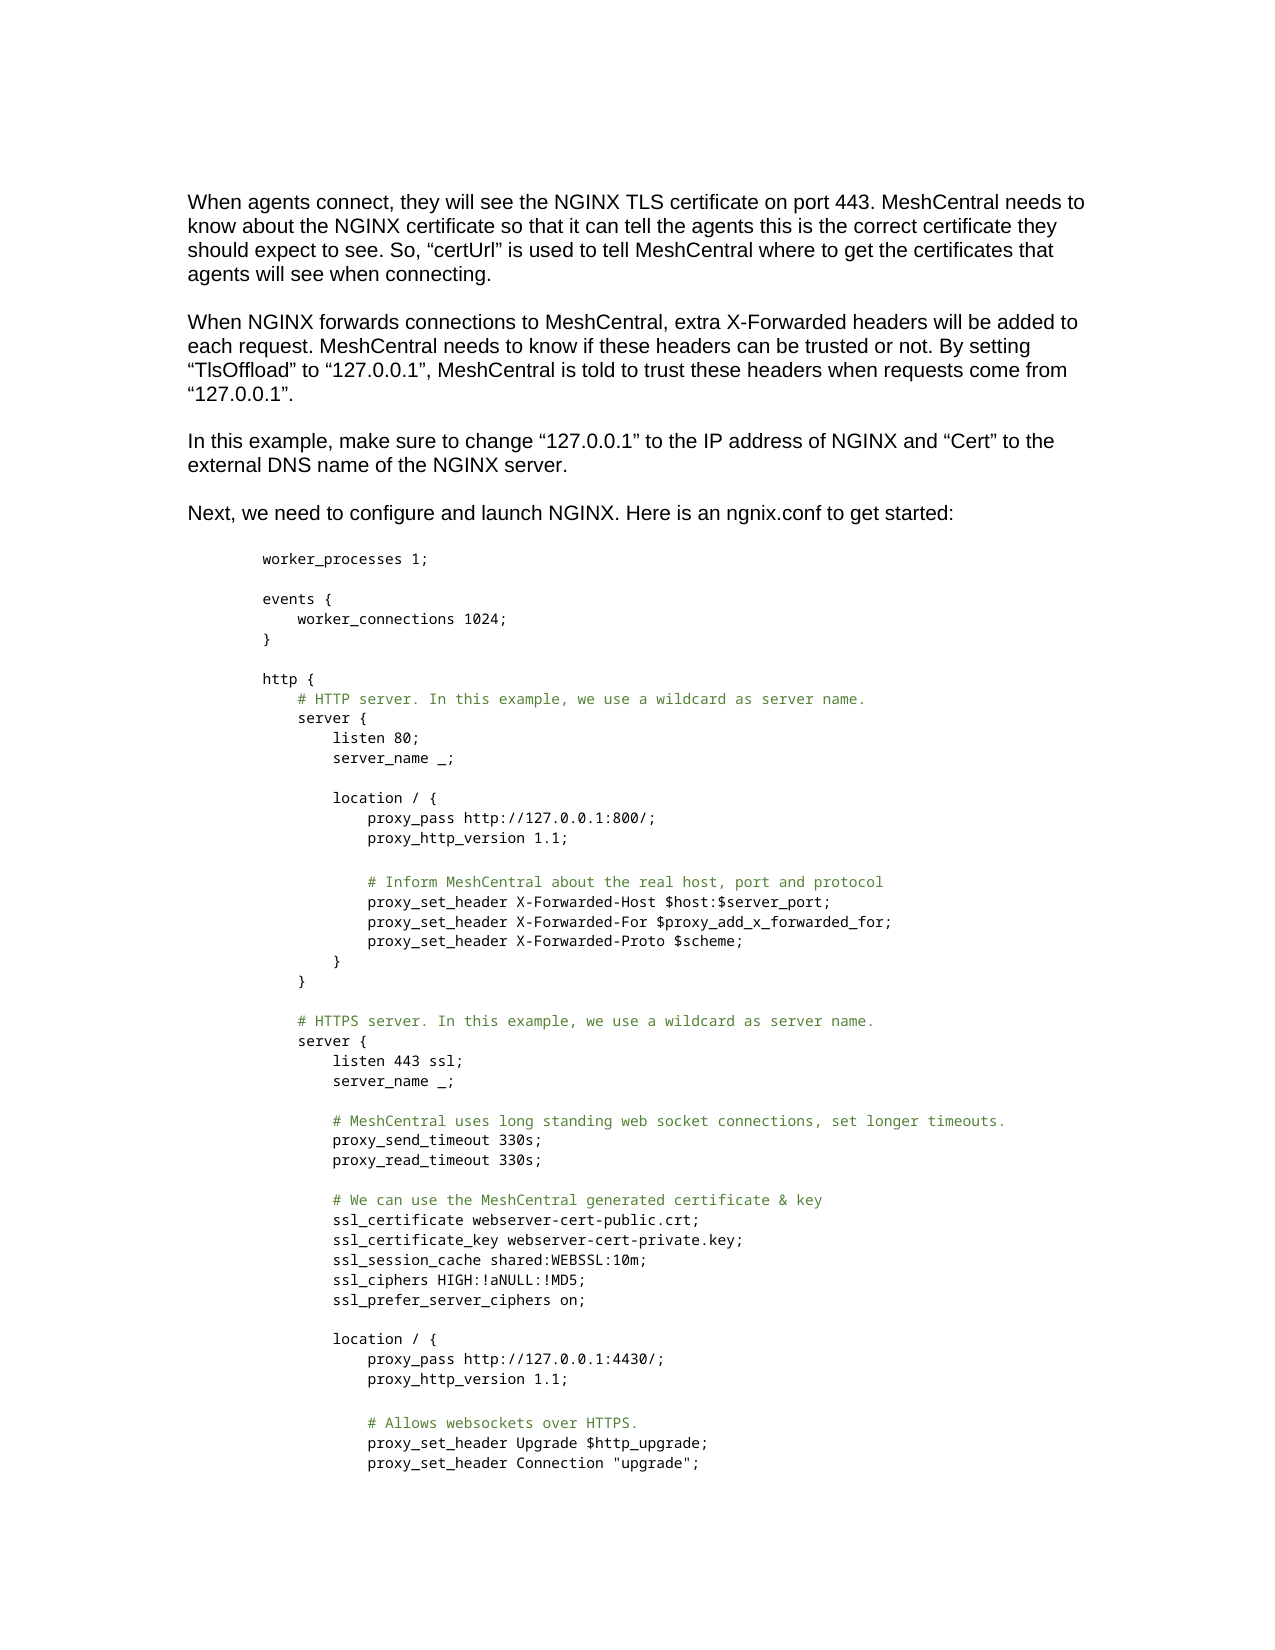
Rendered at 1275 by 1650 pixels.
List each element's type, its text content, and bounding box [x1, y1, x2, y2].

text } [262, 951, 1087, 971]
text server_name _; [262, 1071, 1087, 1090]
text proxy_http_version 1.1; [262, 1369, 1087, 1389]
text events { [262, 589, 1087, 609]
text proxy_read_timeout 330s; [262, 1150, 1087, 1170]
text # Allows websockets over HTTPS. [262, 1413, 1087, 1433]
text proxy_http_version 1.1; [262, 828, 1087, 848]
text ssl_certificate_key webserver-cert-private.key; [262, 1230, 1087, 1249]
text proxy_set_header Connection "upgrade"; [262, 1453, 1087, 1472]
text listen 443 ssl; [262, 1051, 1087, 1071]
text http { [262, 668, 1087, 688]
text ssl_session_cache shared:WEBSSL:10m; [262, 1249, 1087, 1269]
text location / { [262, 788, 1087, 808]
text When NGINX forwards connections to MeshCentral, extra X-Forwarded headers will be added to each request. MeshCentral needs to know if these headers can be trusted or not. By setting “TlsOffload” to “127.0.0.1”, MeshCentral is told to trust these headers when requests come from “127.0.0.1”. [187, 309, 1087, 405]
text # HTTPS server. In this example, we use a wildcard as server name. [262, 1011, 1087, 1031]
text listen 80; [262, 728, 1087, 748]
text proxy_send_timeout 330s; [262, 1130, 1087, 1150]
text In this example, make sure to change “127.0.0.1” to the IP address of NGINX and “Cert” to the external DNS name of the NGINX server. [187, 429, 1087, 477]
text ssl_certificate webserver-cert-public.crt; [262, 1210, 1087, 1230]
text server_name _; [262, 748, 1087, 768]
text worker_connections 1024; [262, 609, 1087, 629]
text Next, we need to configure and launch NGINX. Here is an ngnix.conf to get started: [187, 501, 1087, 525]
text worker_processes 1; [262, 549, 1087, 569]
text proxy_set_header X-Forwarded-Proto $scheme; [262, 931, 1087, 951]
text ssl_prefer_server_ciphers on; [262, 1289, 1087, 1309]
text proxy_set_header Upgrade $http_upgrade; [262, 1433, 1087, 1453]
text server { [262, 1031, 1087, 1051]
text # HTTP server. In this example, we use a wildcard as server name. [262, 688, 1087, 708]
text proxy_set_header X-Forwarded-Host $host:$server_port; [262, 891, 1087, 911]
text } [262, 629, 1087, 649]
text proxy_set_header X-Forwarded-For $proxy_add_x_forwarded_for; [262, 911, 1087, 931]
text # MeshCentral uses long standing web socket connections, set longer timeouts. [262, 1110, 1087, 1130]
text } [262, 971, 1087, 991]
text proxy_pass http://127.0.0.1:800/; [262, 808, 1087, 828]
text server { [262, 708, 1087, 728]
text proxy_pass http://127.0.0.1:4430/; [262, 1349, 1087, 1369]
text When agents connect, they will see the NGINX TLS certificate on port 443. MeshCentral needs to know about the NGINX certificate so that it can tell the agents this is the correct certificate they should expect to see. So, “certUrl” is used to tell MeshCentral where to get the certificates that agents will see when connecting. [187, 190, 1087, 286]
text # Inform MeshCentral about the real host, port and protocol [262, 872, 1087, 891]
text # We can use the MeshCentral generated certificate & key [262, 1190, 1087, 1210]
text ssl_ciphers HIGH:!aNULL:!MD5; [262, 1269, 1087, 1289]
text location / { [262, 1329, 1087, 1349]
